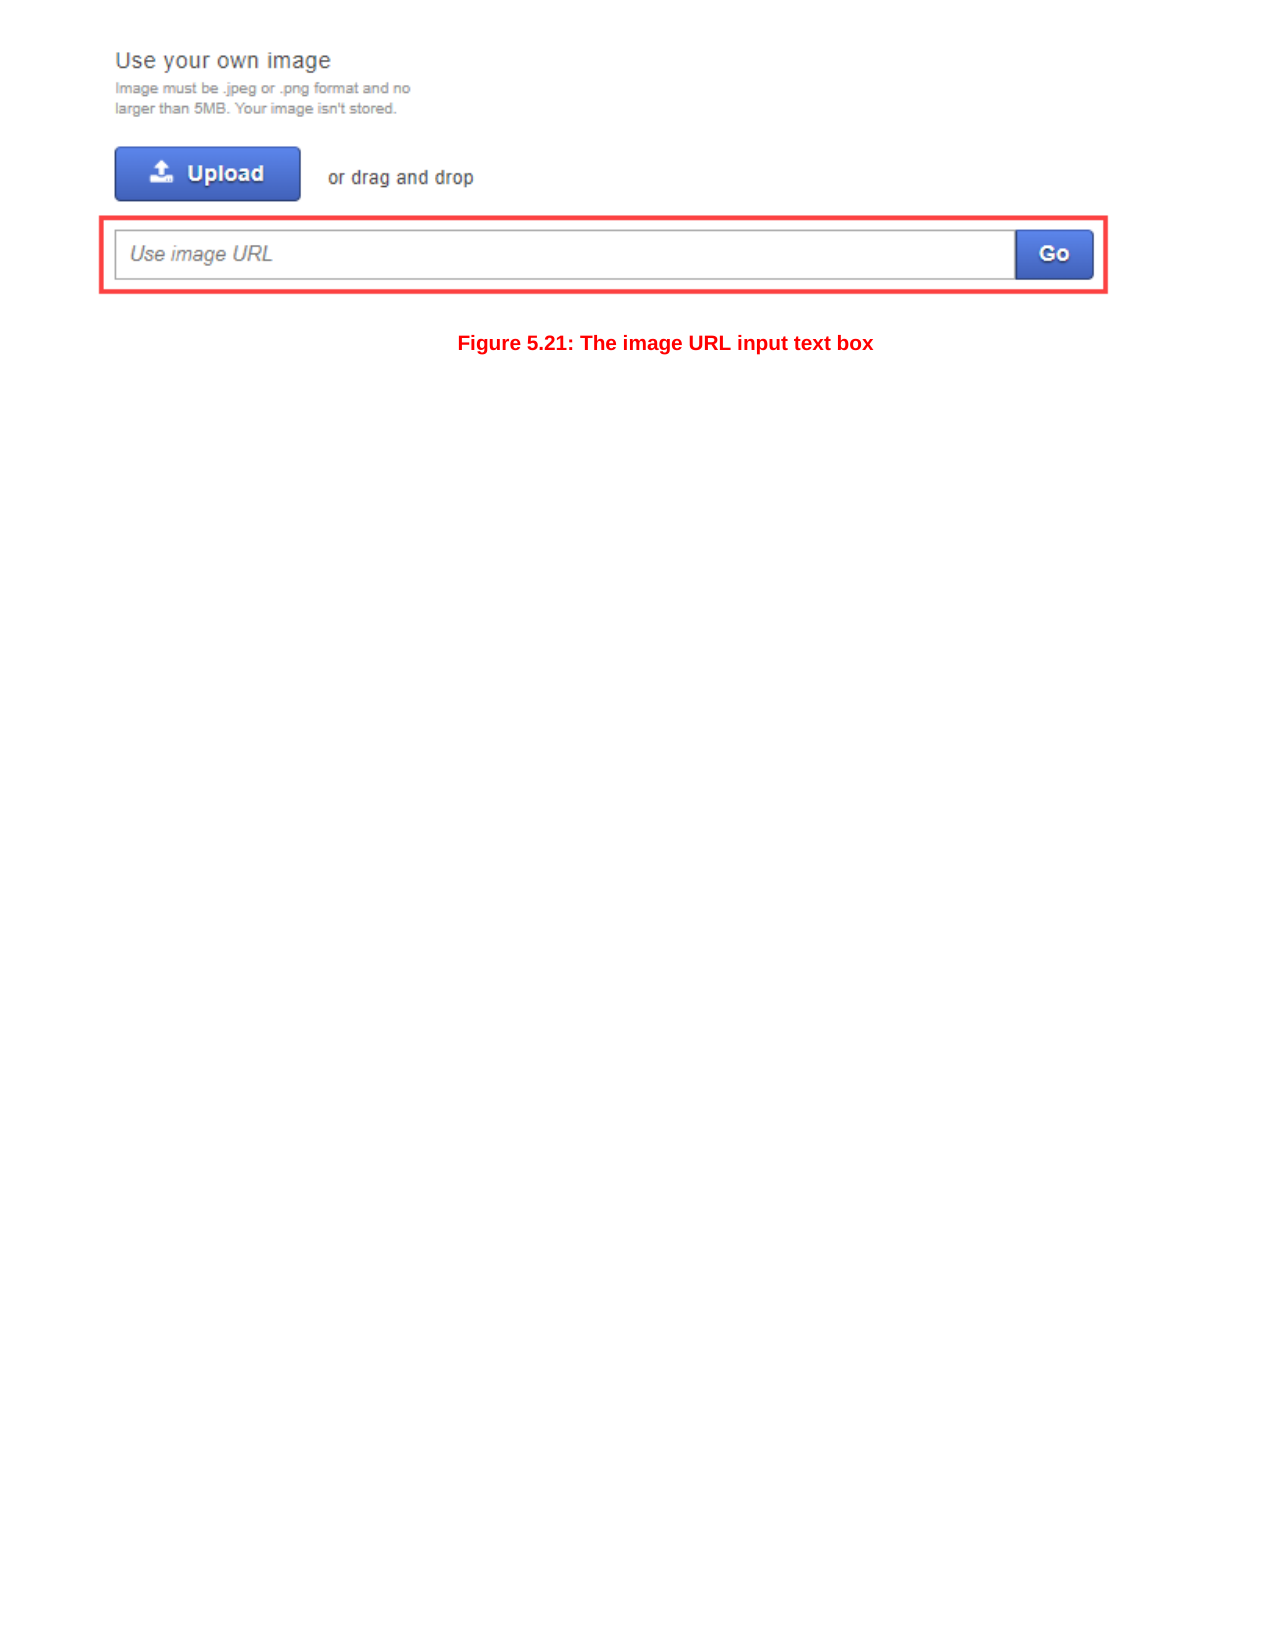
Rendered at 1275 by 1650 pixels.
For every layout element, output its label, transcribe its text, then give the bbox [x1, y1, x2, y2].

text Figure 5.21: The image URL input text box [94, 331, 1237, 354]
picture [93, 37, 1116, 302]
